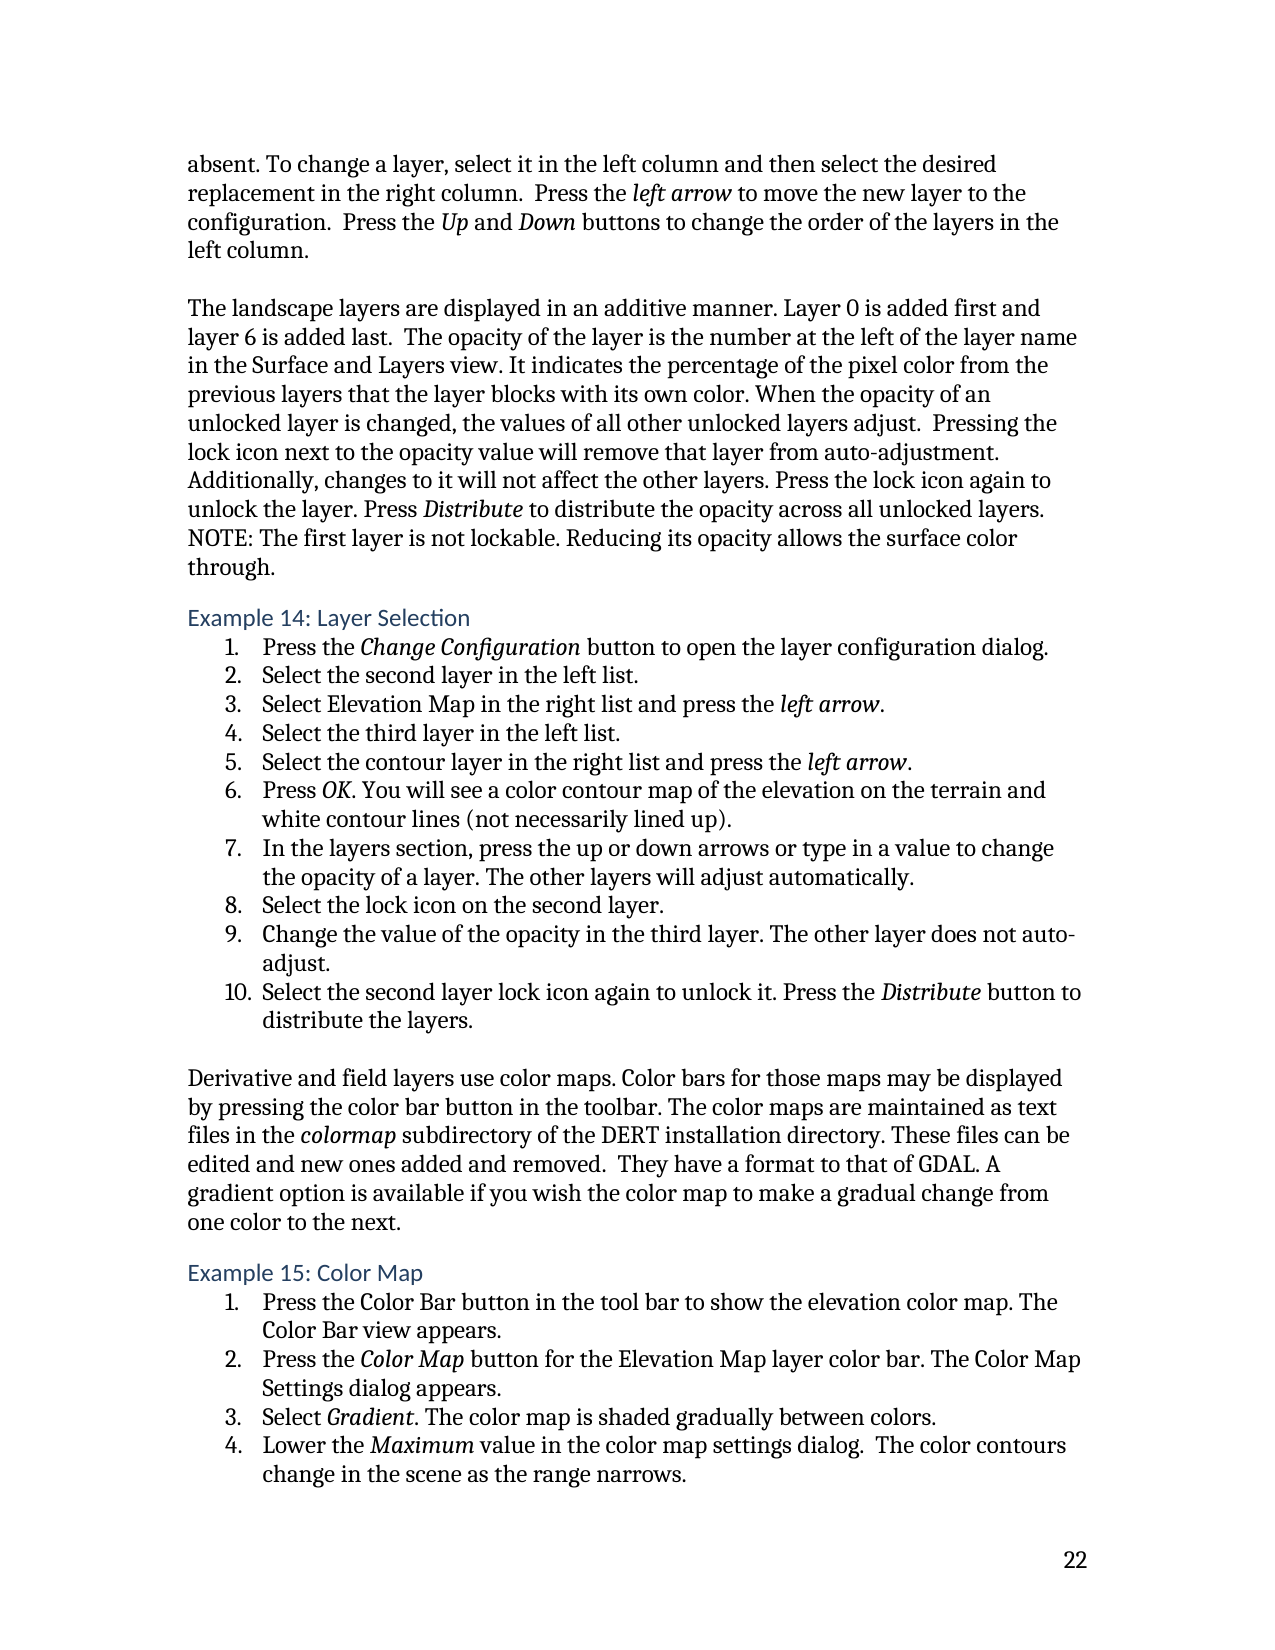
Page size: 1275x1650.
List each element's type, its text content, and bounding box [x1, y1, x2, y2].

list Select Gradient. The color map is shaded gradually between colors. [225, 1403, 1087, 1431]
list In the layers section, press the up or down arrows or type in a value to change the opacity of a layer. The other layers will adjust automatically. [225, 834, 1087, 891]
subtitle Example 14: Layer Selection [187, 602, 1087, 633]
text The landscape layers are displayed in an additive manner. Layer 0 is added first and layer 6 is added last. The opacity of the layer is the number at the left of the layer name in the Surface and Layers view. It indicates the percentage of the pixel color from the previous layers that the layer blocks with its own color. When the opacity of an unlocked layer is changed, the values of all other unlocked layers adjust. Pressing the lock icon next to the opacity value will remove that layer from auto-adjustment. Additionally, changes to it will not affect the other layers. Press the lock icon again to unlock the layer. Press Distribute to distribute the opacity across all unlocked layers. NOTE: The first layer is not lockable. Reducing its opacity allows the surface color through. [187, 294, 1087, 581]
list Press OK. You will see a color contour map of the elevation on the terrain and white contour lines (not necessarily lined up). [225, 776, 1087, 834]
list Select Elevation Map in the right list and press the left arrow. [225, 690, 1087, 719]
list Select the second layer lock icon again to unlock it. Press the Distribute button to distribute the layers. [225, 978, 1087, 1035]
list Select the lock icon on the second layer. [225, 891, 1087, 920]
list Select the second layer in the left list. [225, 661, 1087, 690]
list Change the value of the opacity in the third layer. The other layer does not auto-adjust. [225, 920, 1087, 978]
list Press the Color Bar button in the tool bar to show the elevation color map. The Color Bar view appears. [225, 1288, 1087, 1345]
list Lower the Maximum value in the color map settings dialog. The color contours change in the scene as the range narrows. [225, 1431, 1087, 1489]
list Press the Color Map button for the Elevation Map layer color bar. The Color Map Settings dialog appears. [225, 1345, 1087, 1403]
subtitle Example 15: Color Map [187, 1257, 1087, 1288]
list Select the contour layer in the right list and press the left arrow. [225, 748, 1087, 776]
text Derivative and field layers use color maps. Color bars for those maps may be displayed by pressing the color bar button in the toolbar. The color maps are maintained as text files in the colormap subdirectory of the DERT installation directory. These files can be edited and new ones added and removed. They have a format to that of GDAL. A gradient option is available if you wish the color map to make a gradual change from one color to the next. [187, 1064, 1087, 1236]
list Press the Change Configuration button to open the layer configuration dialog. [225, 633, 1087, 661]
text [187, 150, 1087, 265]
list Select the third layer in the left list. [225, 719, 1087, 748]
